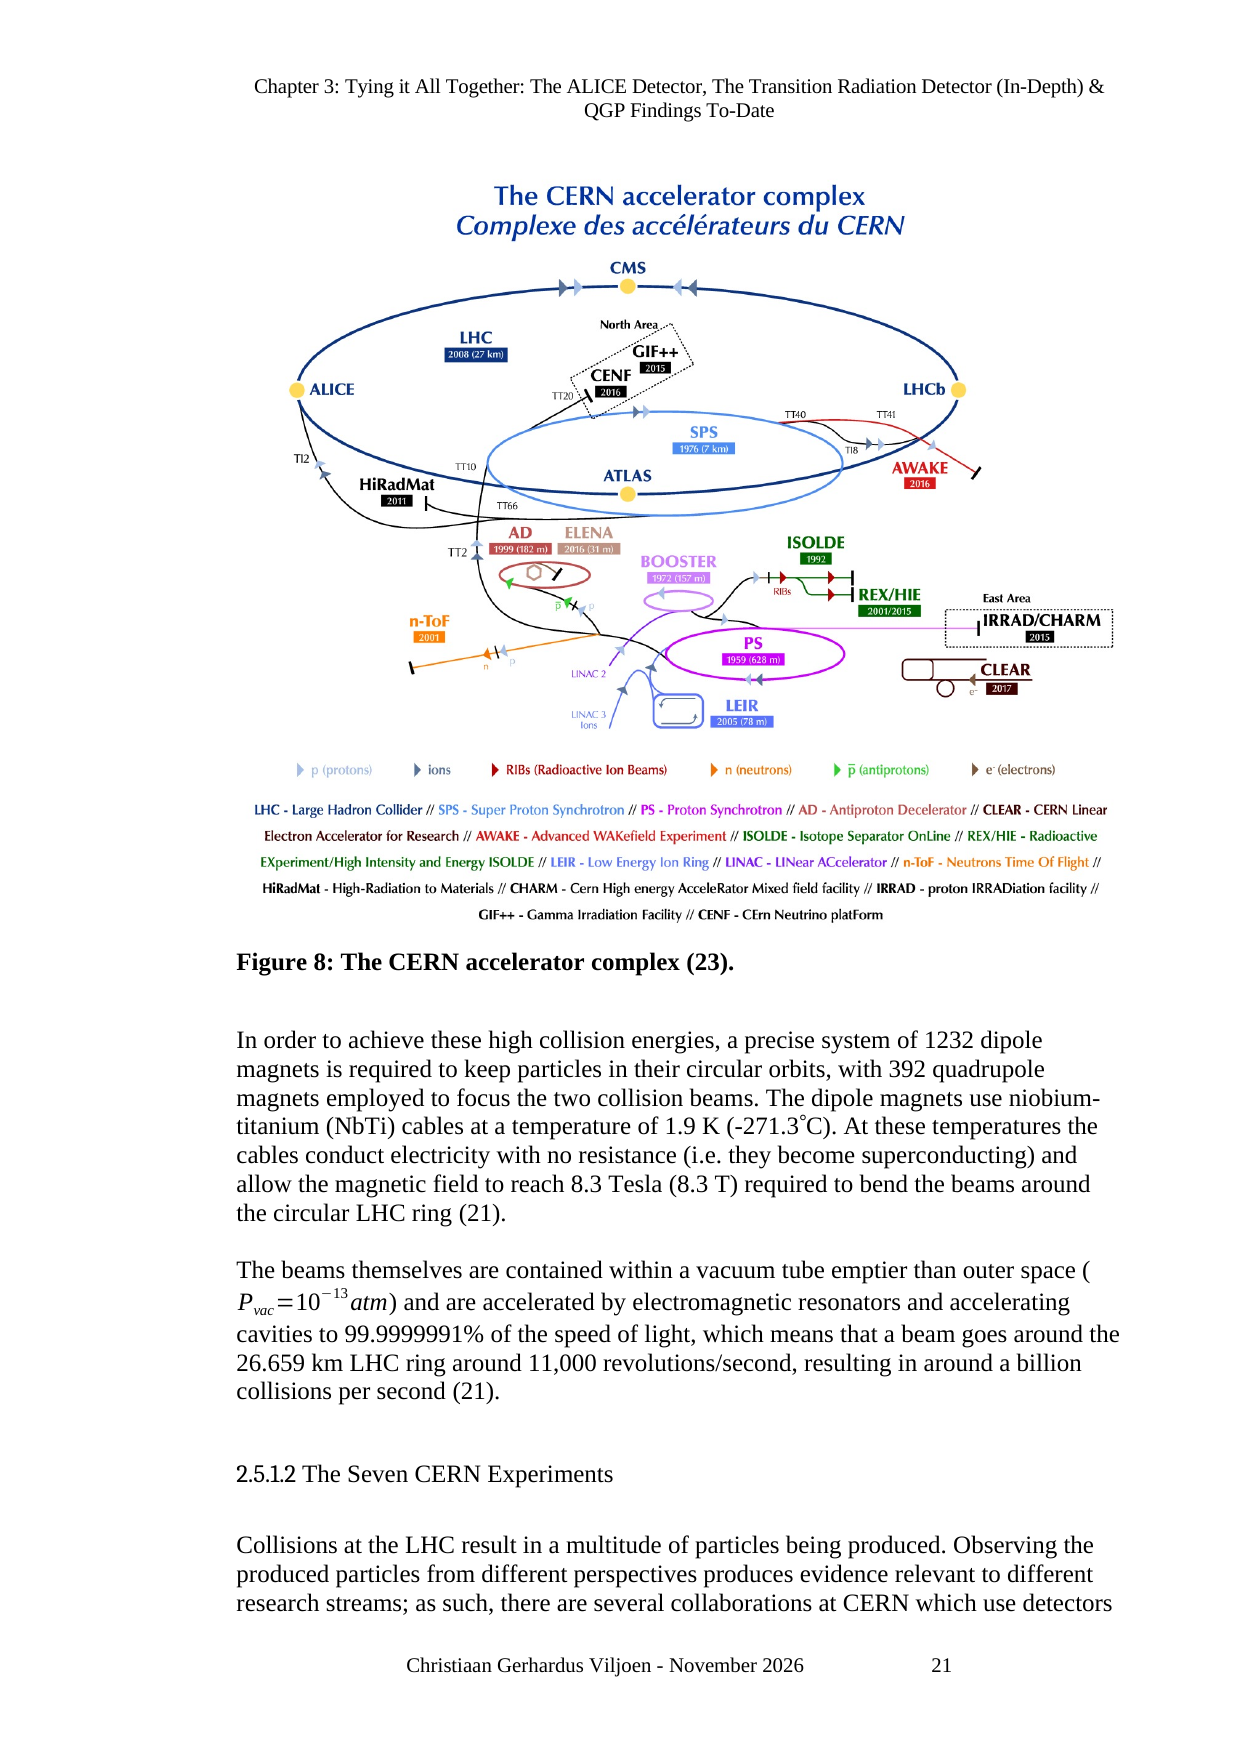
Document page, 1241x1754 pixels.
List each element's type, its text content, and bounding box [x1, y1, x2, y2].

subtitle The Seven CERN Experiments [236, 1459, 1122, 1488]
picture [236, 159, 1123, 947]
text In order to achieve these high collision energies, a precise system of 1232 dipole magnets is required to keep particles in their circular orbits, with 392 quadrupole magnets employed to focus the two collision beams. The dipole magnets use niobium-titanium (NbTi) cables at a temperature of 1.9 K (-271.3C). At these temperatures the cables conduct electricity with no resistance (i.e. they become superconducting) and allow the magnetic field to reach 8.3 Tesla (8.3 T) required to bend the beams around the circular LHC ring . [236, 1025, 1122, 1226]
text The beams themselves are contained within a vacuum tube emptier than outer space () and are accelerated by electromagnetic resonators and accelerating cavities to 99.9999991% of the speed of light, which means that a beam goes around the 26.659 km LHC ring around 11,000 revolutions/second, resulting in around a billion collisions per second . [236, 1255, 1122, 1405]
text Figure 8: The CERN accelerator complex . [236, 947, 1122, 976]
